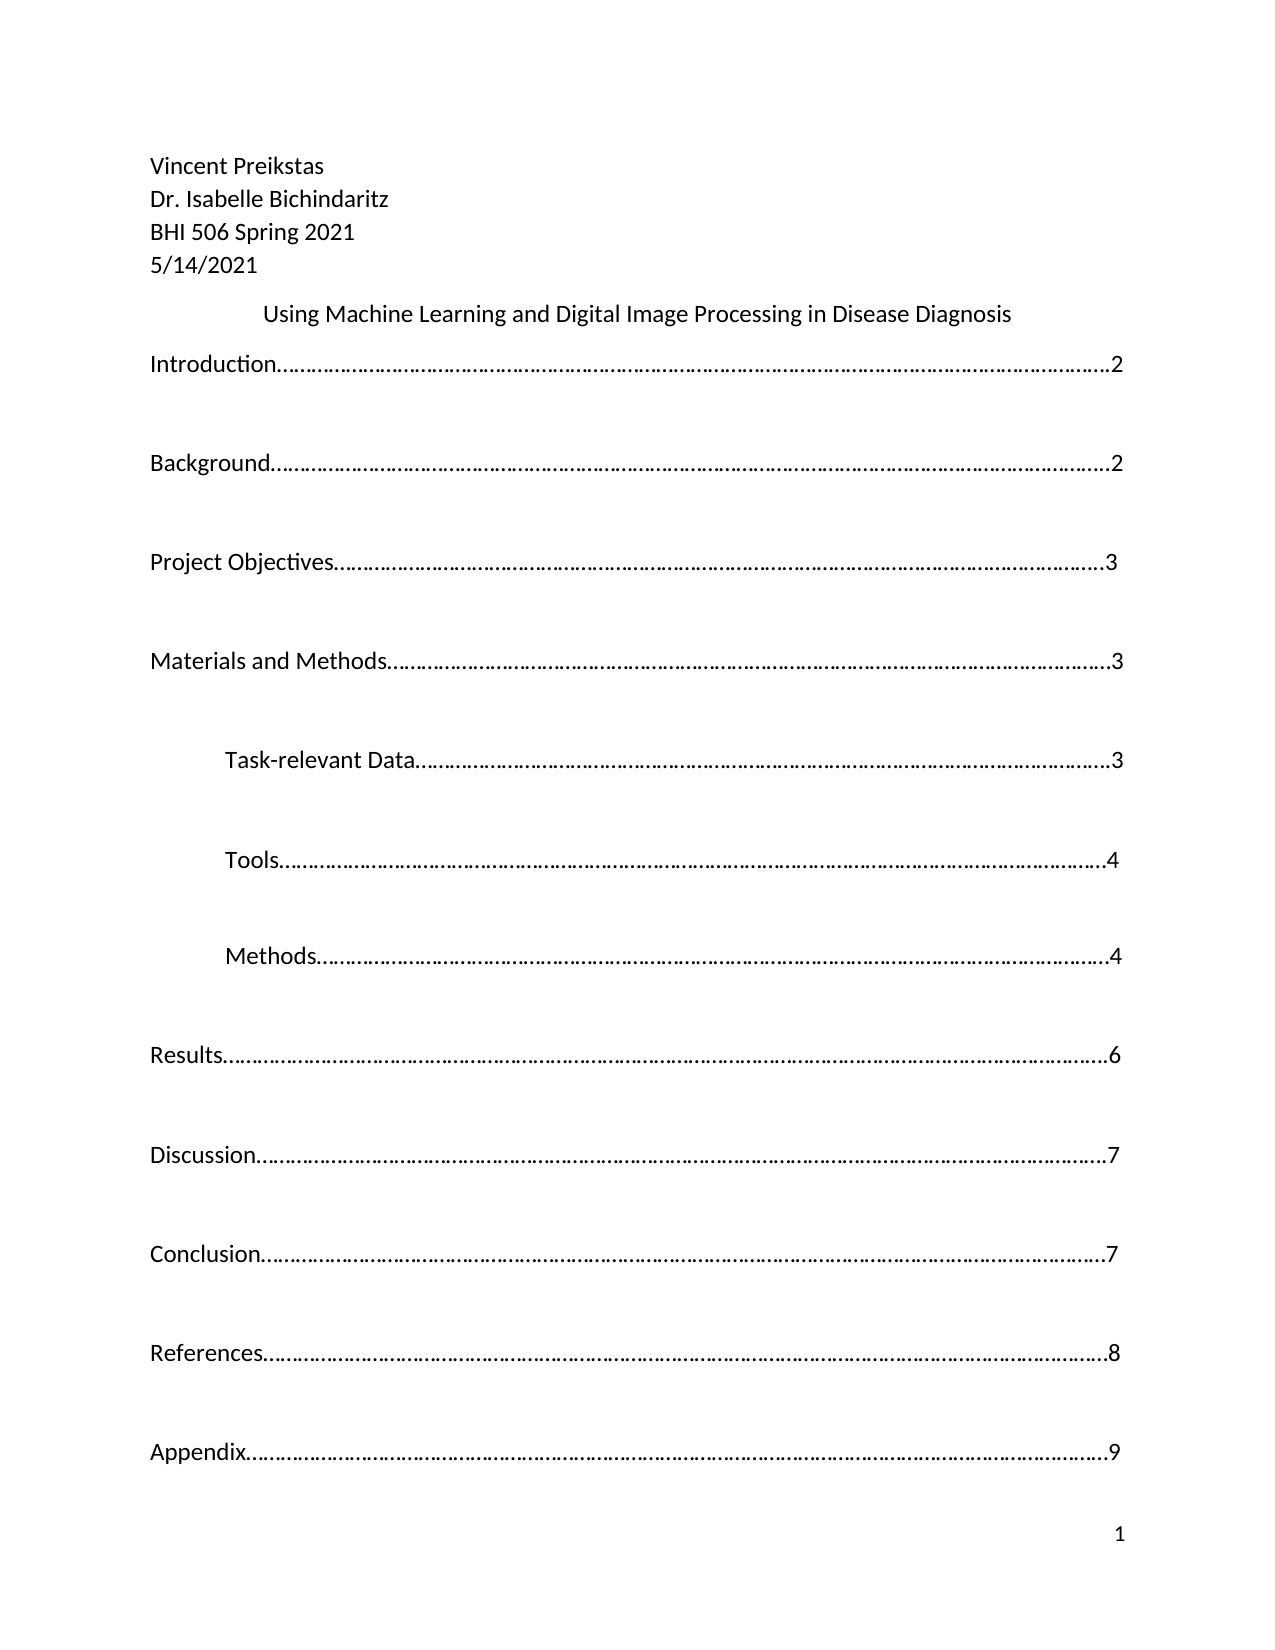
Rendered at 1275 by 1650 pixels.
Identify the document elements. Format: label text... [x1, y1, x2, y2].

text References…………………………………………………………………………………………………………………………………8 [150, 1337, 1125, 1368]
text Dr. Isabelle Bichindaritz [150, 183, 1125, 213]
text Methods…………………………………………………………………………………………………………………………4 [150, 940, 1125, 971]
text Results……………………………………………………………………………………………………………………………………….6 [150, 1039, 1125, 1070]
text Appendix……………………………………………………………………………………………………………………………………9 [150, 1436, 1125, 1467]
text BHI 506 Spring 2021 [150, 216, 1125, 246]
text Materials and Methods………………………………………………………………………………………………………………3 [150, 645, 1125, 676]
text Using Machine Learning and Digital Image Processing in Disease Diagnosis [150, 298, 1125, 329]
text Background………………………………………………………………………………………………………………………………..2 [150, 447, 1125, 478]
text Tools………………………………………………………………………………………………………………………………4 [150, 844, 1125, 874]
text Conclusion…………………………………………………………………………………………………………………………………7 [150, 1238, 1125, 1268]
text Introduction……………………………………………………………………………………………………………………………….2 [150, 348, 1125, 378]
text Discussion………………………………………………………………………………………………………………………………….7 [150, 1139, 1125, 1169]
text Project Objectives……………………………………………………………………………………………………………………..3 [150, 546, 1125, 577]
text Task-relevant Data………………………………………………………………………………………………………….3 [150, 744, 1125, 775]
text Vincent Preikstas [150, 150, 1125, 181]
text 5/14/2021 [150, 249, 1125, 279]
